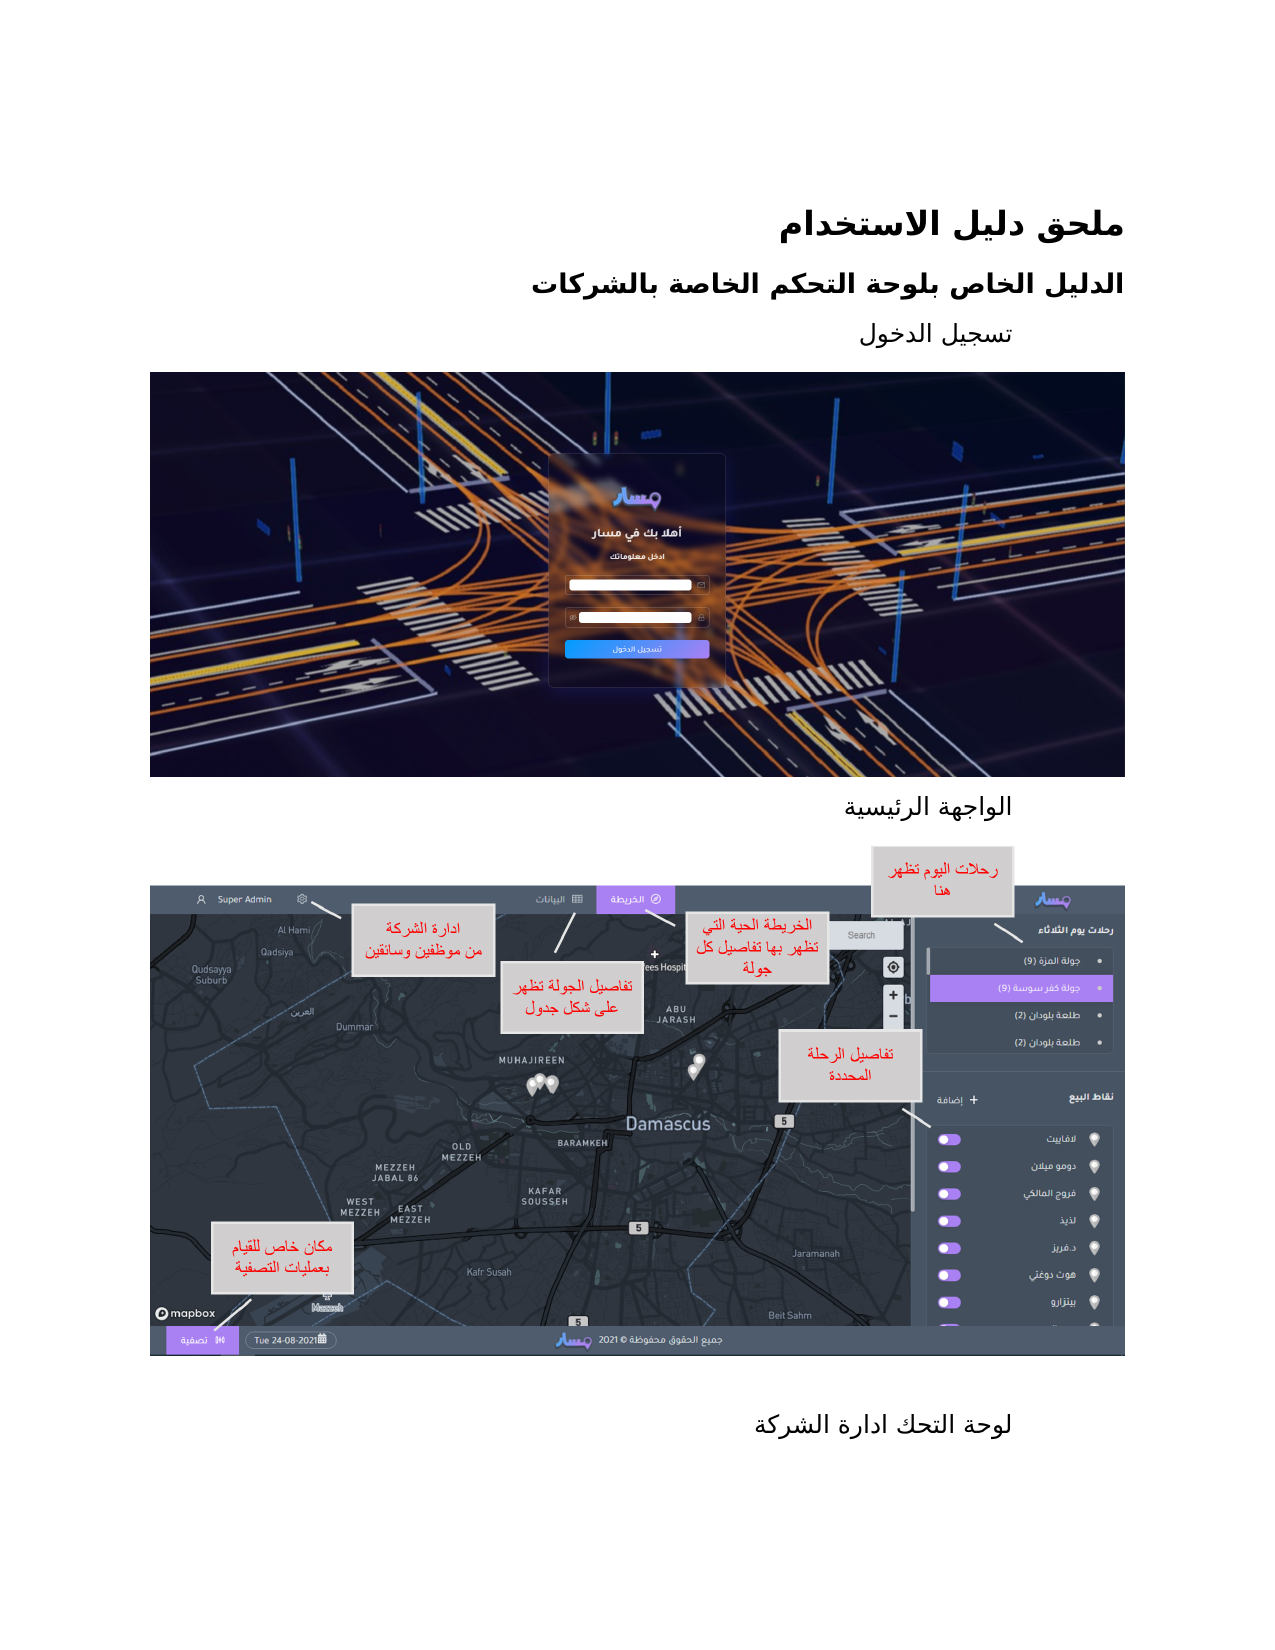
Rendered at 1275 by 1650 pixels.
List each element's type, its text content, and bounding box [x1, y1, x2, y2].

text تسجيل الدخول [150, 319, 1012, 348]
text الواجهة الرئيسية [150, 792, 1012, 821]
title الدليل الخاص بلوحة التحكم الخاصة بالشركات [150, 268, 1125, 299]
picture [150, 846, 1125, 1395]
text لوحة التحك ادارة الشركة [150, 1411, 1012, 1440]
title ملحق دليل الاستخدام [150, 204, 1125, 243]
picture [150, 372, 1125, 777]
